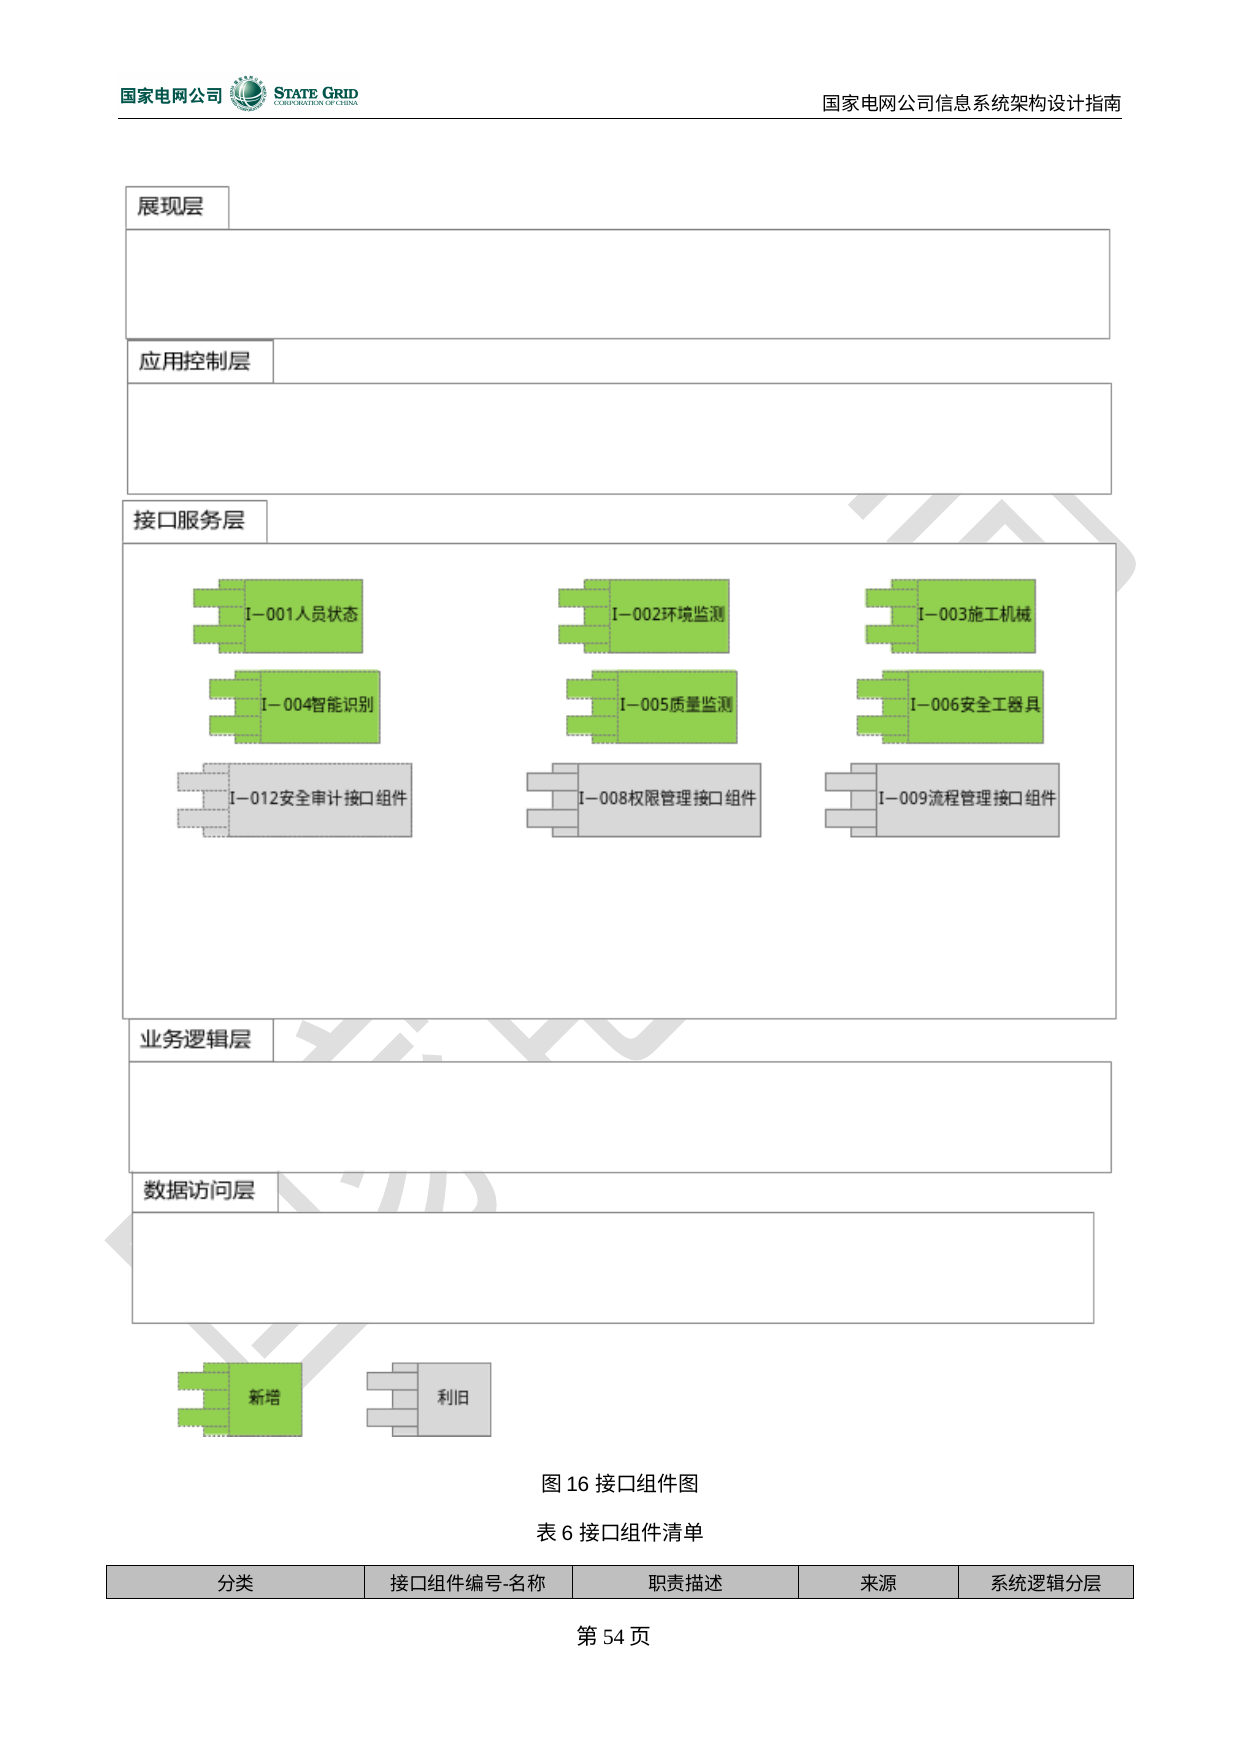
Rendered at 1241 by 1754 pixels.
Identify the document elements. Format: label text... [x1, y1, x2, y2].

table_header 分类 [107, 1566, 364, 1598]
picture [116, 72, 362, 115]
table_header 系统逻辑分层 [959, 1566, 1133, 1598]
table_header 来源 [799, 1566, 958, 1598]
table_header 职责描述 [573, 1566, 798, 1598]
text 表6 接口组件清单 [118, 1516, 1122, 1548]
table_header 接口组件编号-名称 [365, 1566, 572, 1598]
